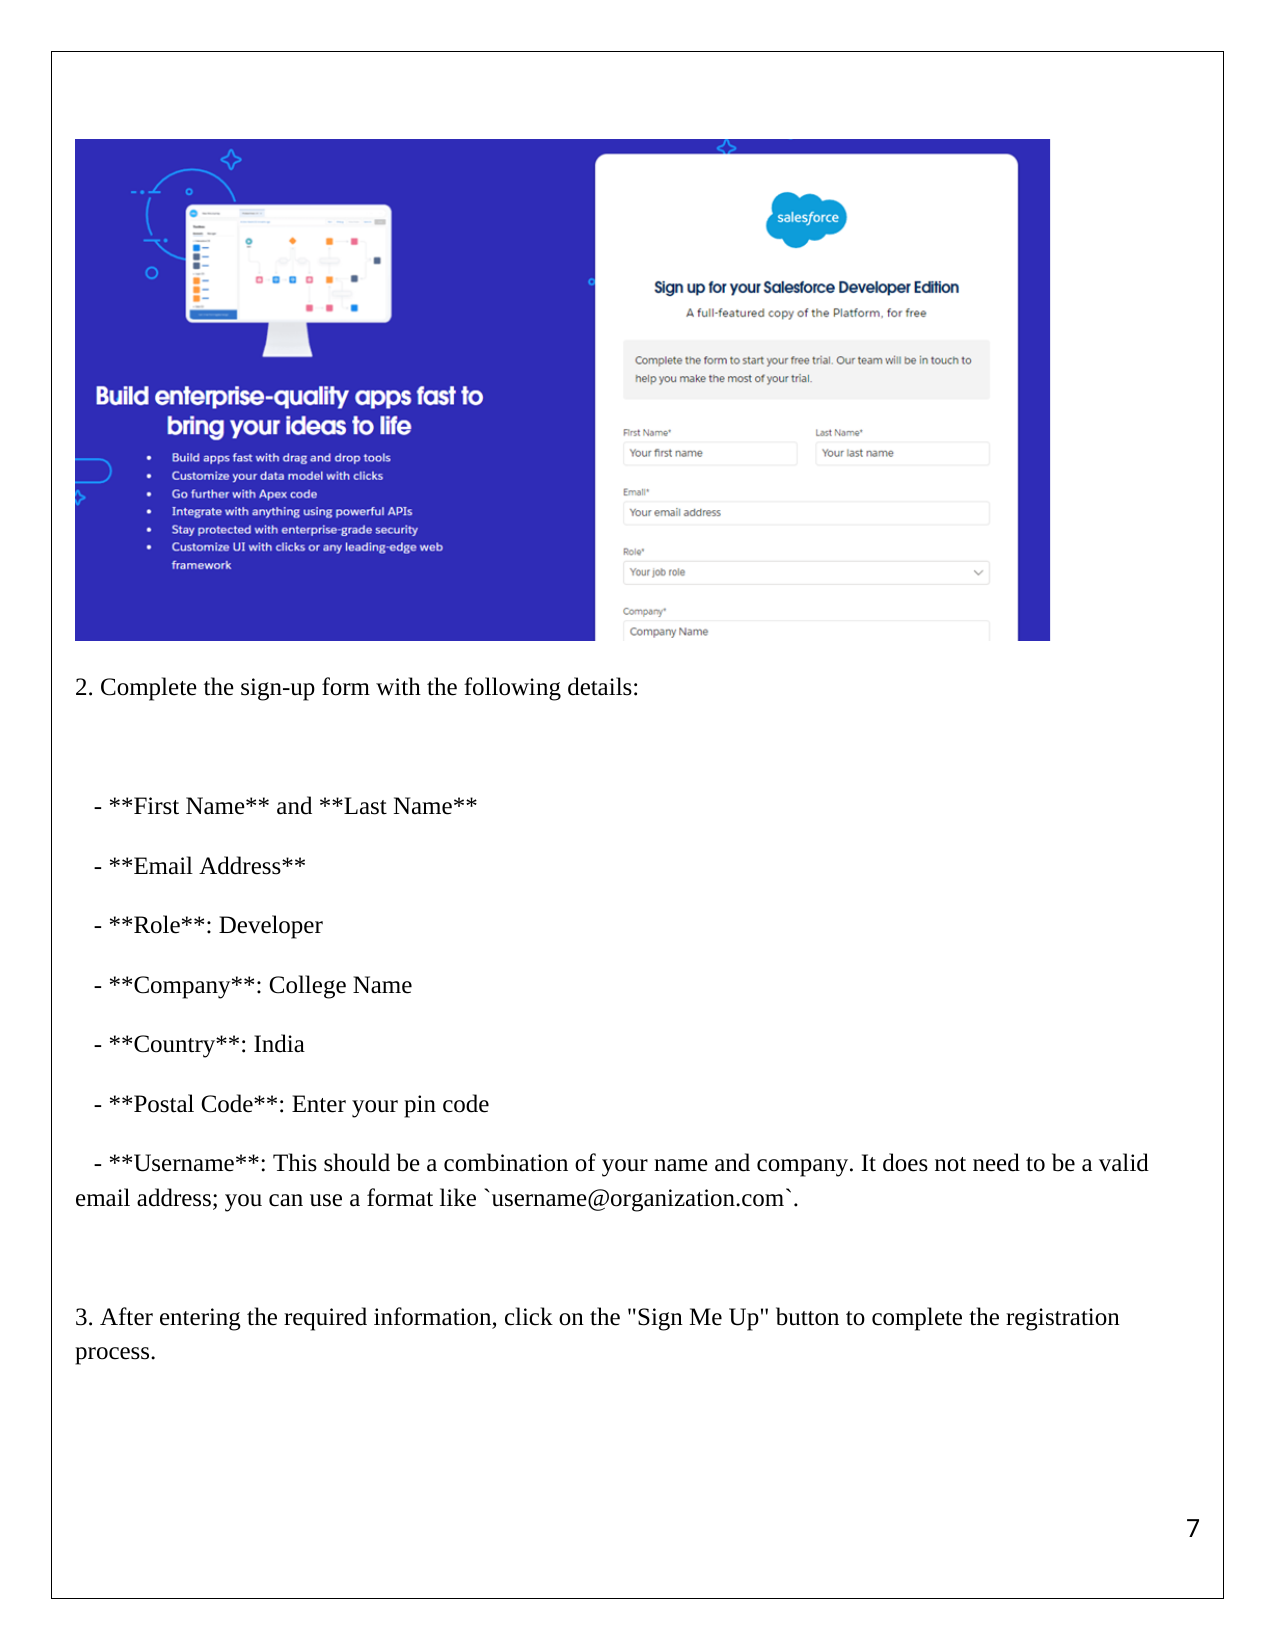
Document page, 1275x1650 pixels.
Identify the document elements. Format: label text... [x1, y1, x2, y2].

text - **Country**: India [75, 1029, 1200, 1058]
text - **Postal Code**: Enter your pin code [75, 1089, 1200, 1118]
text - **Role**: Developer [75, 910, 1200, 939]
text - **Email Address** [75, 851, 1200, 880]
text 2. Complete the sign-up form with the following details: [75, 672, 1200, 701]
picture [75, 139, 1050, 641]
text - **First Name** and **Last Name** [75, 791, 1200, 820]
text 3. After entering the required information, click on the "Sign Me Up" button to complete the registration process. [75, 1302, 1200, 1365]
text - **Username**: This should be a combination of your name and company. It does not need to be a valid email address; you can use a format like `username@organization.com`. [75, 1148, 1200, 1212]
text - **Company**: College Name [75, 970, 1200, 999]
